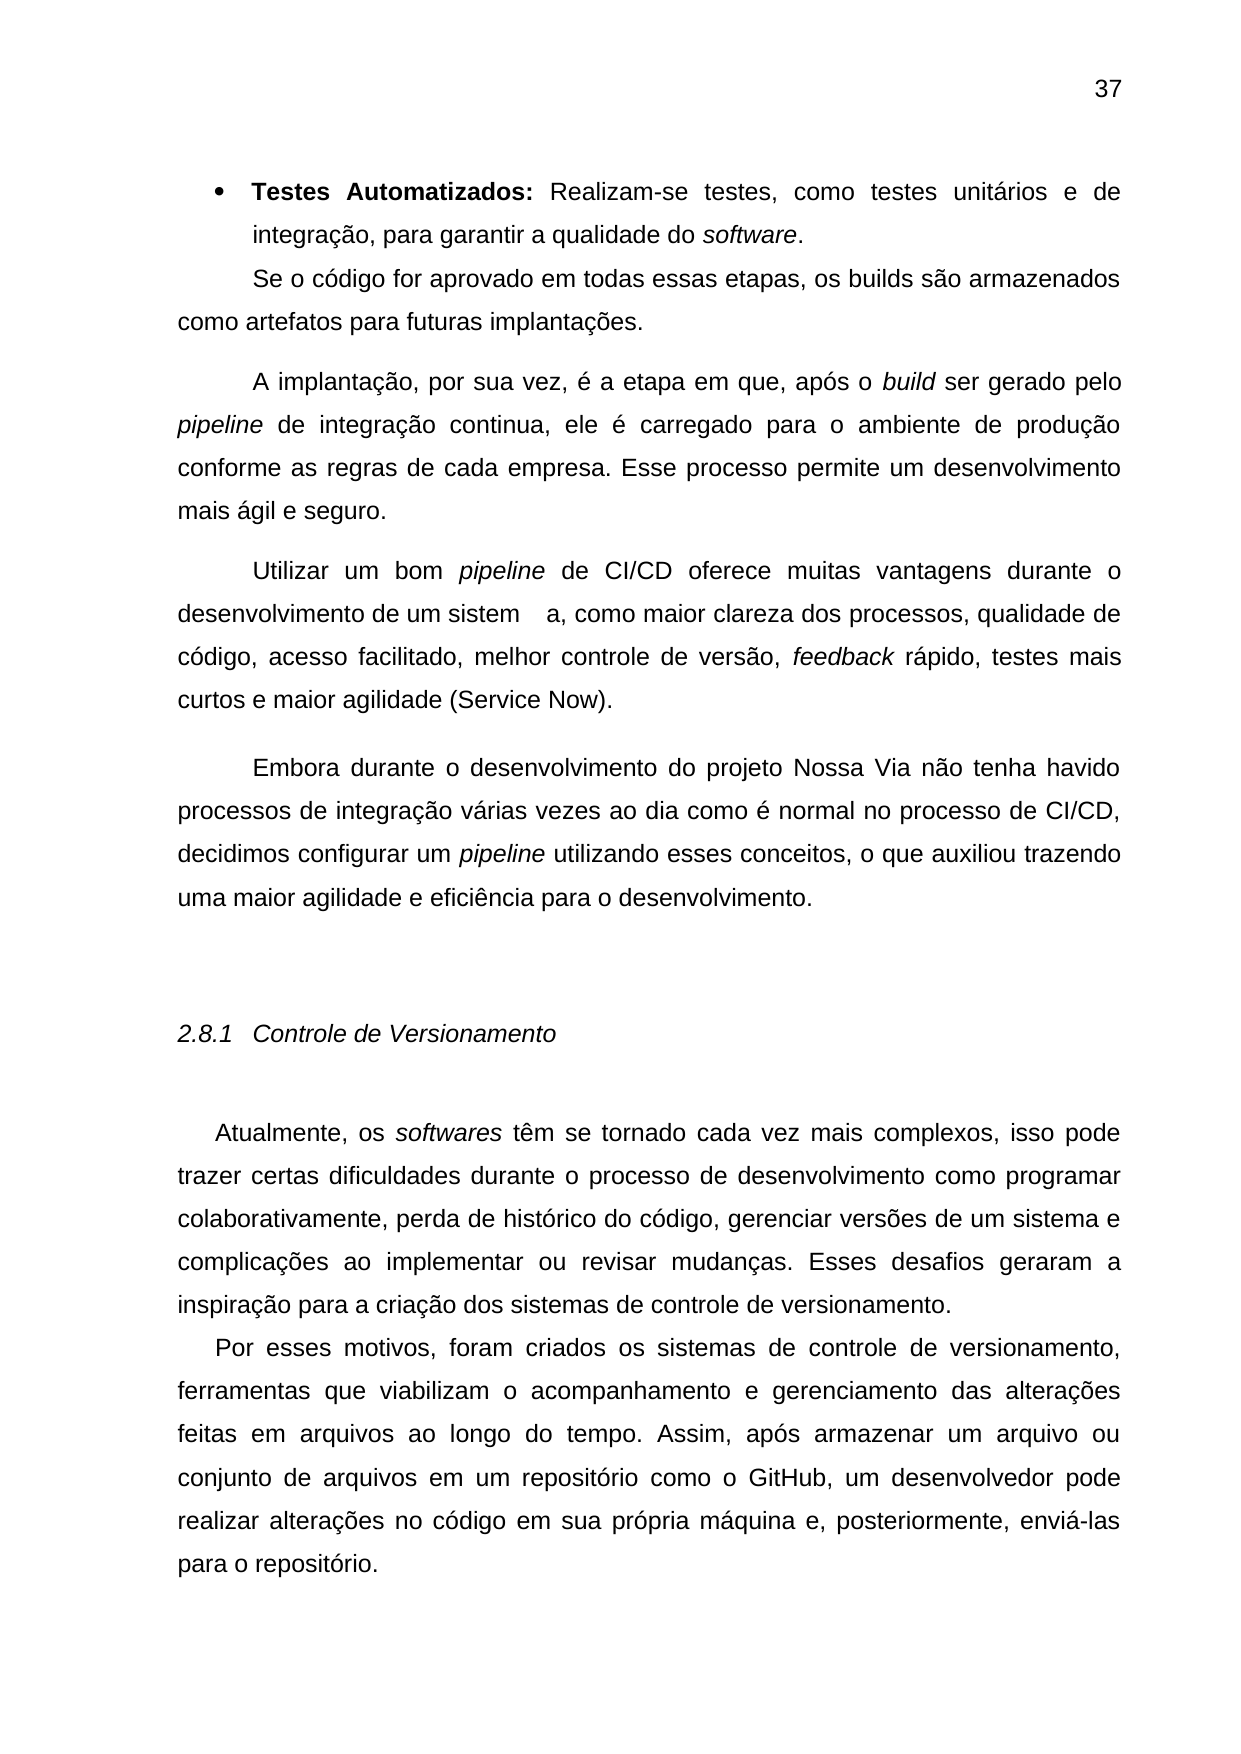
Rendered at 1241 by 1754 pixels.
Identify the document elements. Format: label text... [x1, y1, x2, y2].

subtitle Controle de Versionamento [177, 1019, 1122, 1047]
text Embora durante o desenvolvimento do projeto Nossa Via não tenha havido processos de integração várias vezes ao dia como é normal no processo de CI/CD, decidimos configurar um pipeline utilizando esses conceitos, o que auxiliou trazendo uma maior agilidade e eficiência para o desenvolvimento. [177, 753, 1122, 911]
text Atualmente, os softwares têm se tornado cada vez mais complexos, isso pode trazer certas dificuldades durante o processo de desenvolvimento como programar colaborativamente, perda de histórico do código, gerenciar versões de um sistema e complicações ao implementar ou revisar mudanças. Esses desafios geraram a inspiração para a criação dos sistemas de controle de versionamento. [177, 1117, 1122, 1319]
text Por esses motivos, foram criados os sistemas de controle de versionamento, ferramentas que viabilizam o acompanhamento e gerenciamento das alterações feitas em arquivos ao longo do tempo. Assim, após armazenar um arquivo ou conjunto de arquivos em um repositório como o GitHub, um desenvolvedor pode realizar alterações no código em sua própria máquina e, posteriormente, enviá-las para o repositório. [177, 1333, 1122, 1577]
text Utilizar um bom pipeline de CI/CD oferece muitas vantagens durante o desenvolvimento de um sistem a, como maior clareza dos processos, qualidade de código, acesso facilitado, melhor controle de versão, feedback rápido, testes mais curtos e maior agilidade (Service Now). [177, 556, 1122, 714]
text Se o código for aprovado em todas essas etapas, os builds são armazenados como artefatos para futuras implantações. [177, 263, 1122, 335]
text A implantação, por sua vez, é a etapa em que, após o build ser gerado pelo pipeline de integração continua, ele é carregado para o ambiente de produção conforme as regras de cada empresa. Esse processo permite um desenvolvimento mais ágil e seguro. [177, 366, 1122, 524]
list Testes Automatizados: Realizam-se testes, como testes unitários e de integração, para garantir a qualidade do software. [215, 177, 1122, 249]
